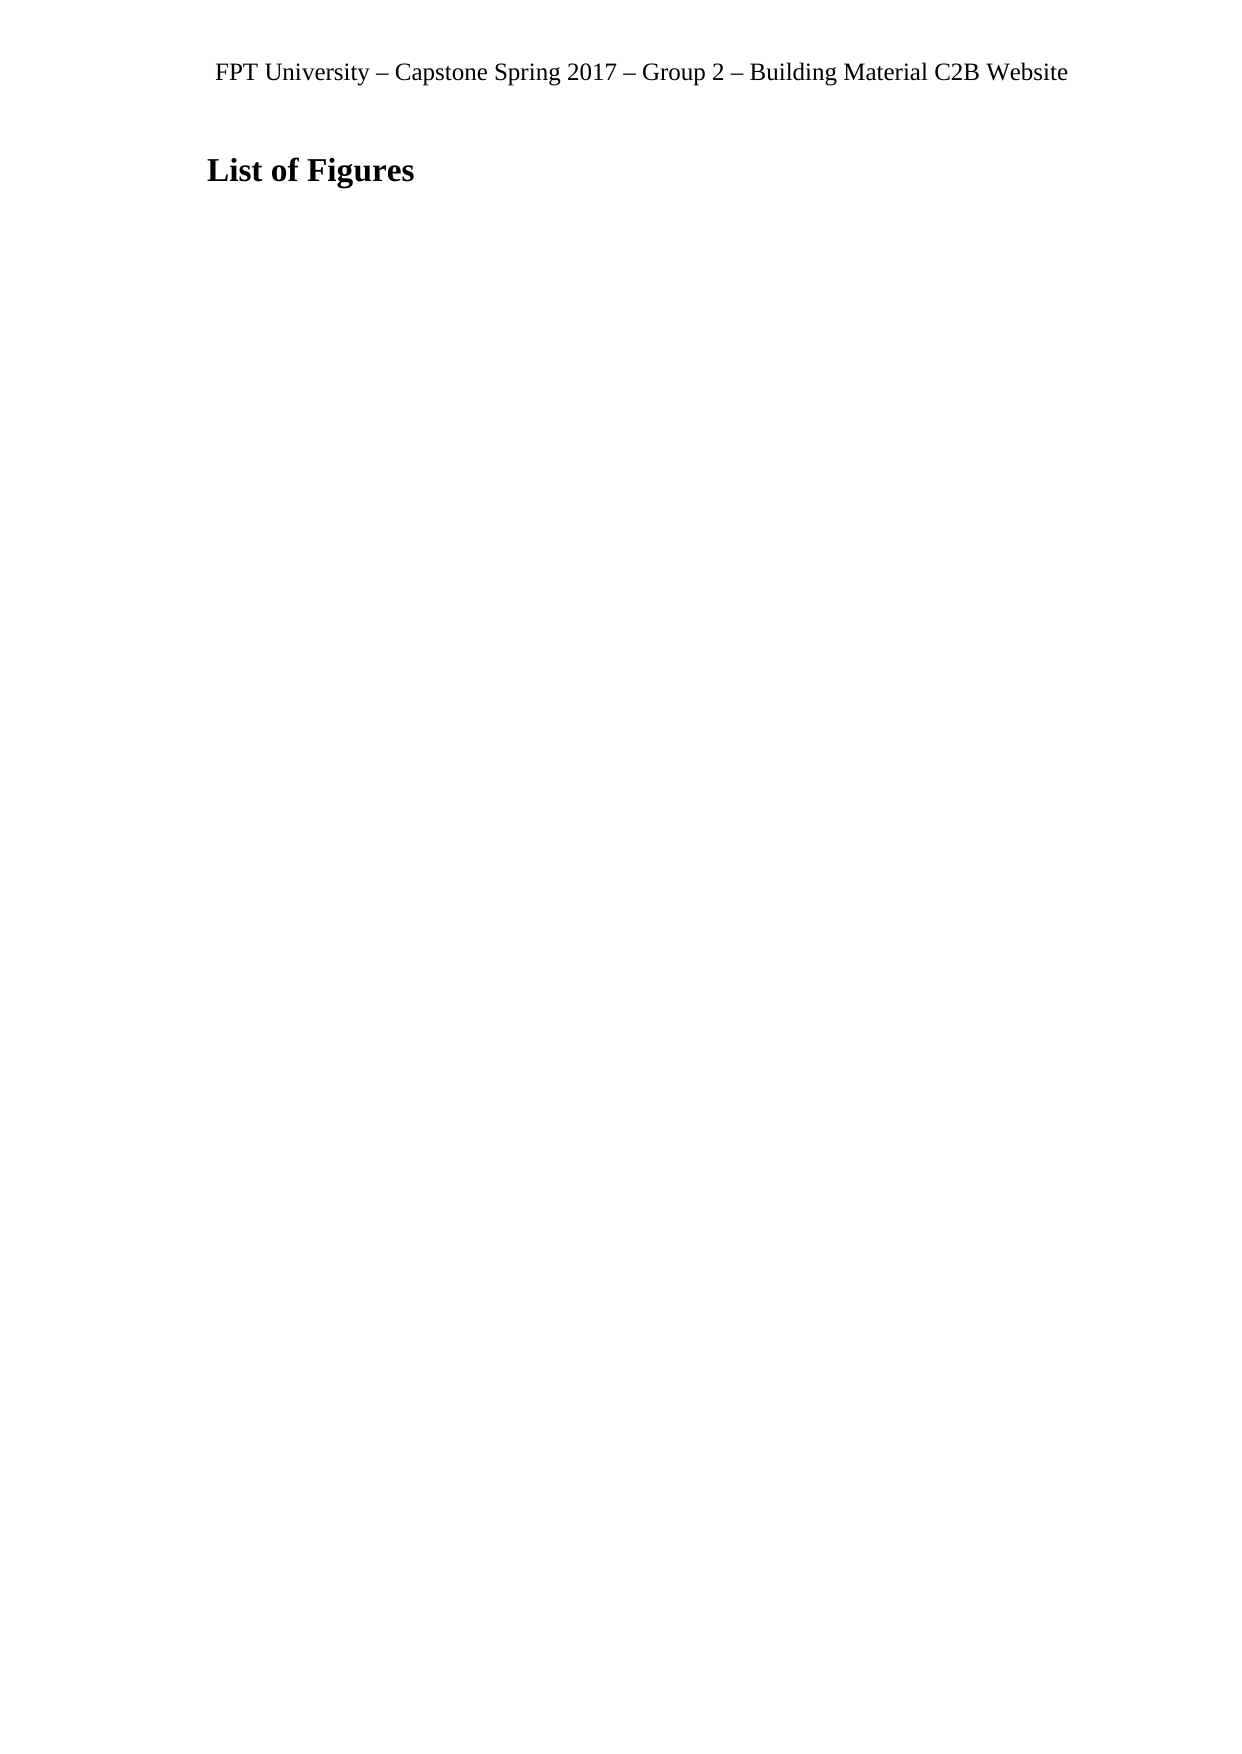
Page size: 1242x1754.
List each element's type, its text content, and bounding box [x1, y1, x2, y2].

text List of Figures [207, 150, 1133, 189]
